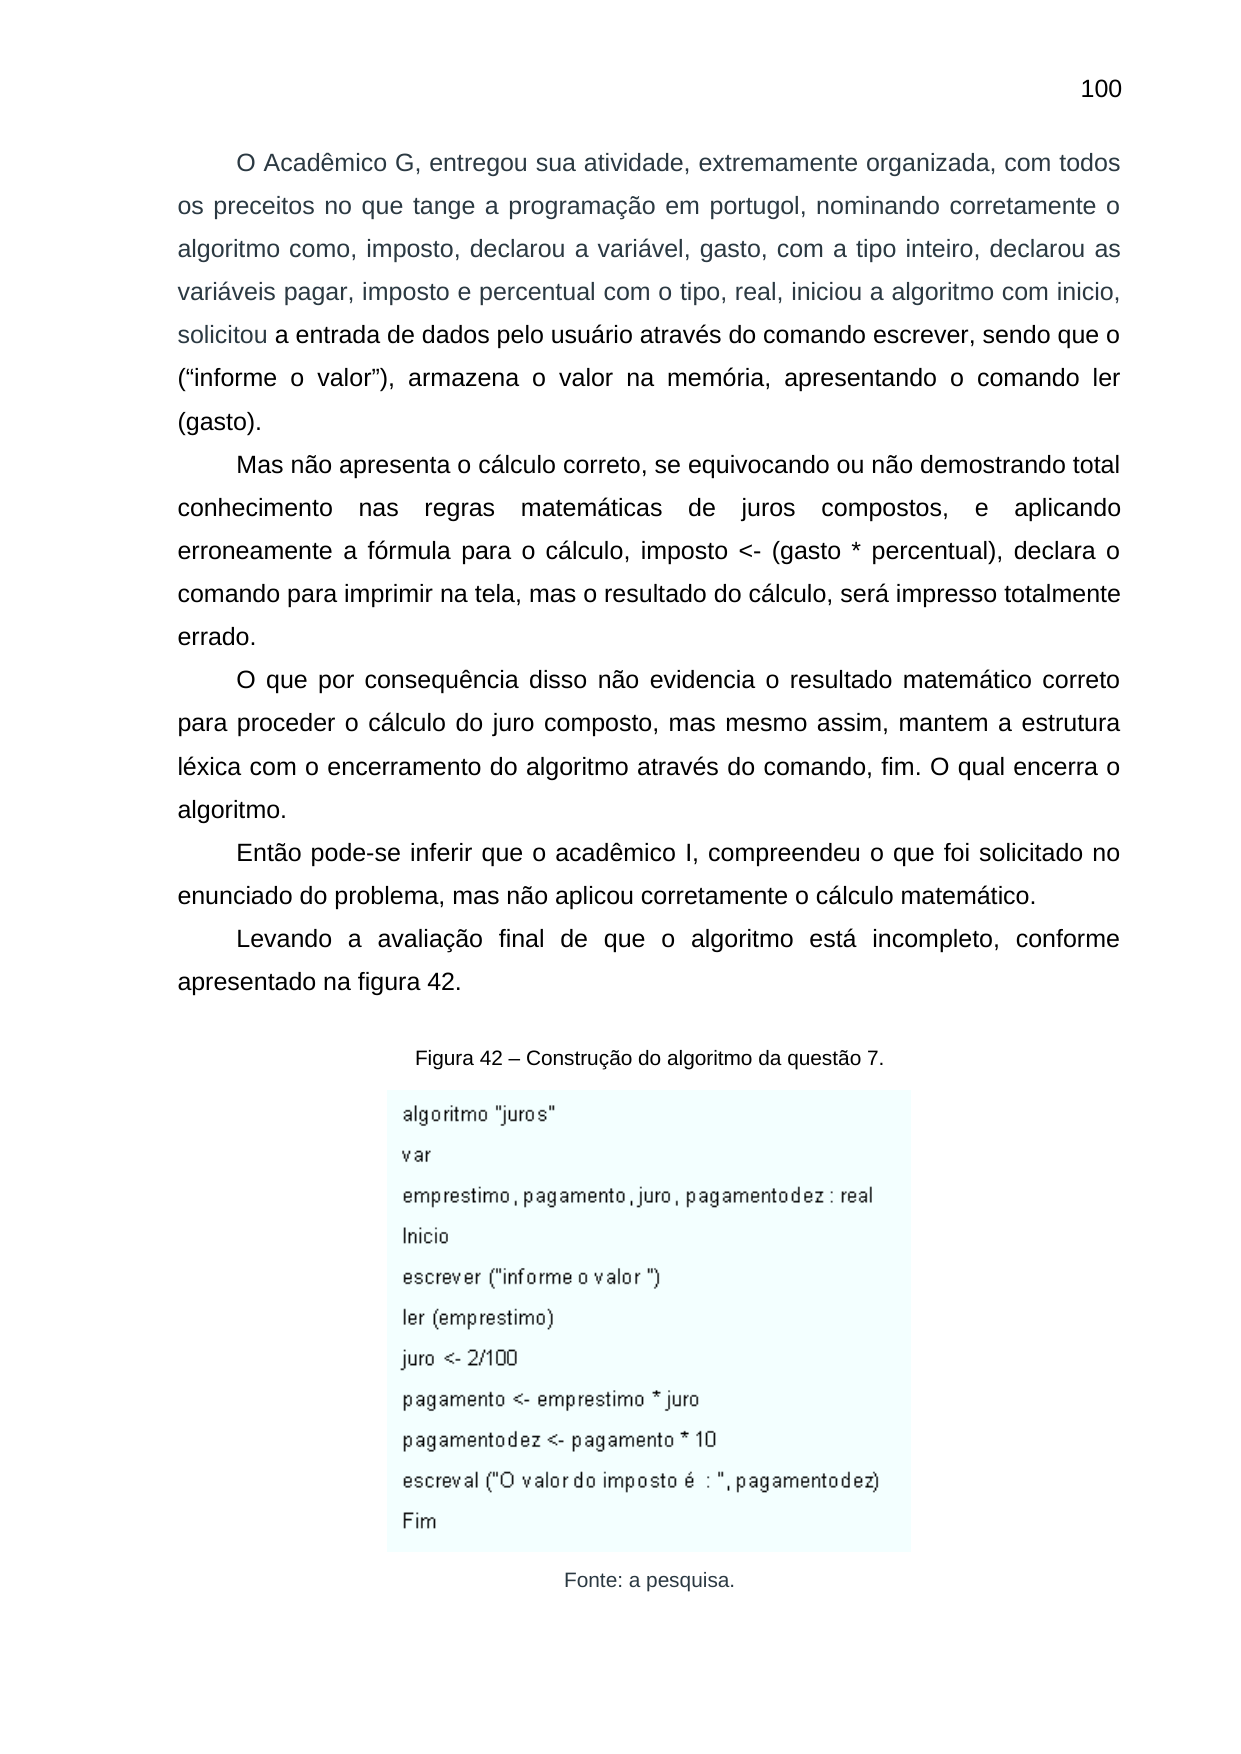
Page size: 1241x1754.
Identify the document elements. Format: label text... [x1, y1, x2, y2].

text Levando a avaliação final de que o algoritmo está incompleto, conforme apresentado na figura 42. [177, 924, 1122, 996]
text Fonte: a pesquisa. [177, 1568, 1122, 1592]
text Então pode-se inferir que o acadêmico I, compreendeu o que foi solicitado no enunciado do problema, mas não aplicou corretamente o cálculo matemático. [177, 838, 1122, 909]
picture [387, 1090, 911, 1552]
text Mas não apresenta o cálculo correto, se equivocando ou não demostrando total conhecimento nas regras matemáticas de juros compostos, e aplicando erroneamente a fórmula para o cálculo, imposto <- (gasto * percentual), declara o comando para imprimir na tela, mas o resultado do cálculo, será impresso totalmente errado. [177, 449, 1122, 651]
text Figura 42 – Construção do algoritmo da questão 7. [177, 1046, 1122, 1070]
text O Acadêmico G, entregou sua atividade, extremamente organizada, com todos os preceitos no que tange a programação em portugol, nominando corretamente o algoritmo como, imposto, declarou a variável, gasto, com a tipo inteiro, declarou as variáveis pagar, imposto e percentual com o tipo, real, iniciou a algoritmo com inicio, solicitou a entrada de dados pelo usuário através do comando escrever, sendo que o (“informe o valor”), armazena o valor na memória, apresentando o comando ler (gasto). [177, 148, 1122, 435]
text O que por consequência disso não evidencia o resultado matemático correto para proceder o cálculo do juro composto, mas mesmo assim, mantem a estrutura léxica com o encerramento do algoritmo através do comando, fim. O qual encerra o algoritmo. [177, 665, 1122, 823]
